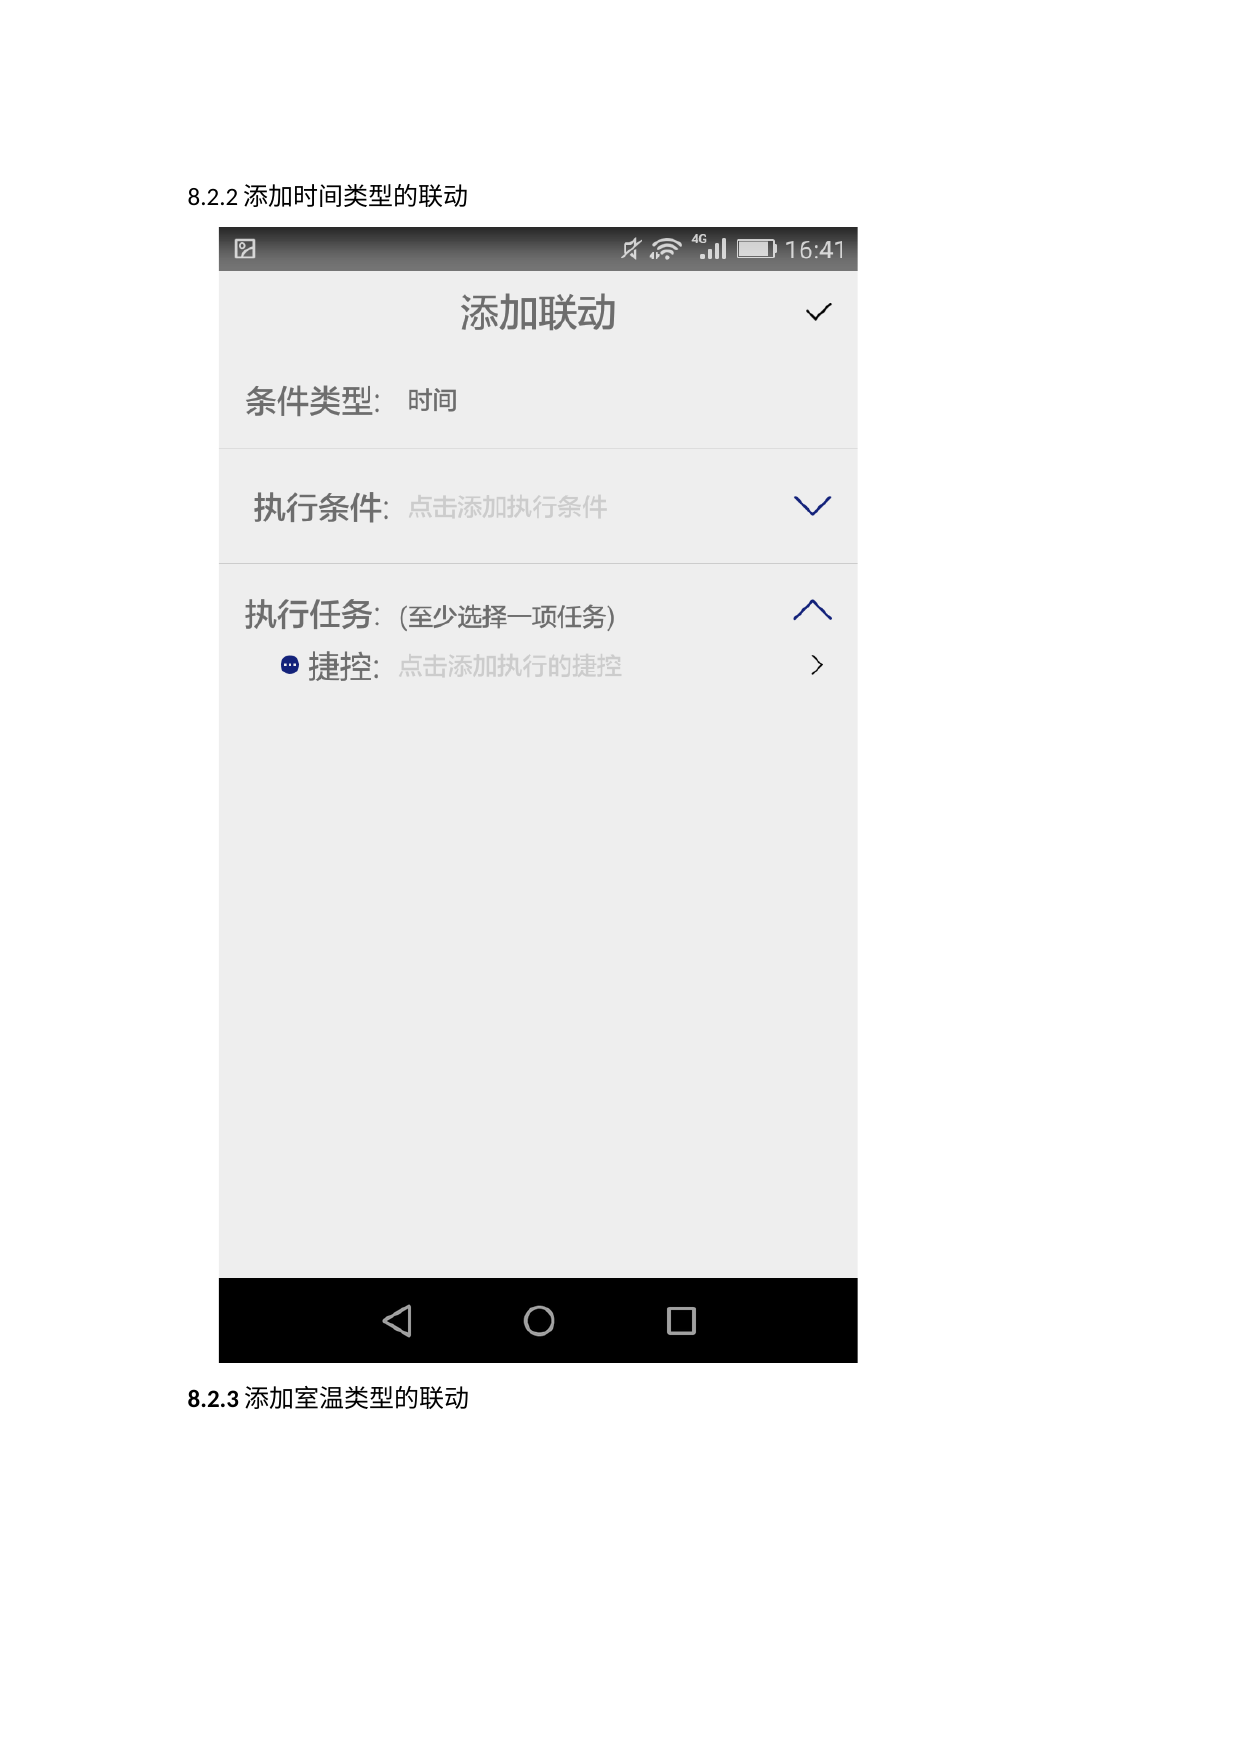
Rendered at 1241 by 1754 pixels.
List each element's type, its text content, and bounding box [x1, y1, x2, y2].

text 8.2.2添加时间类型的联动 [187, 162, 1042, 227]
picture [218, 227, 858, 1363]
text 8.2.3添加室温类型的联动 [187, 1364, 1042, 1429]
